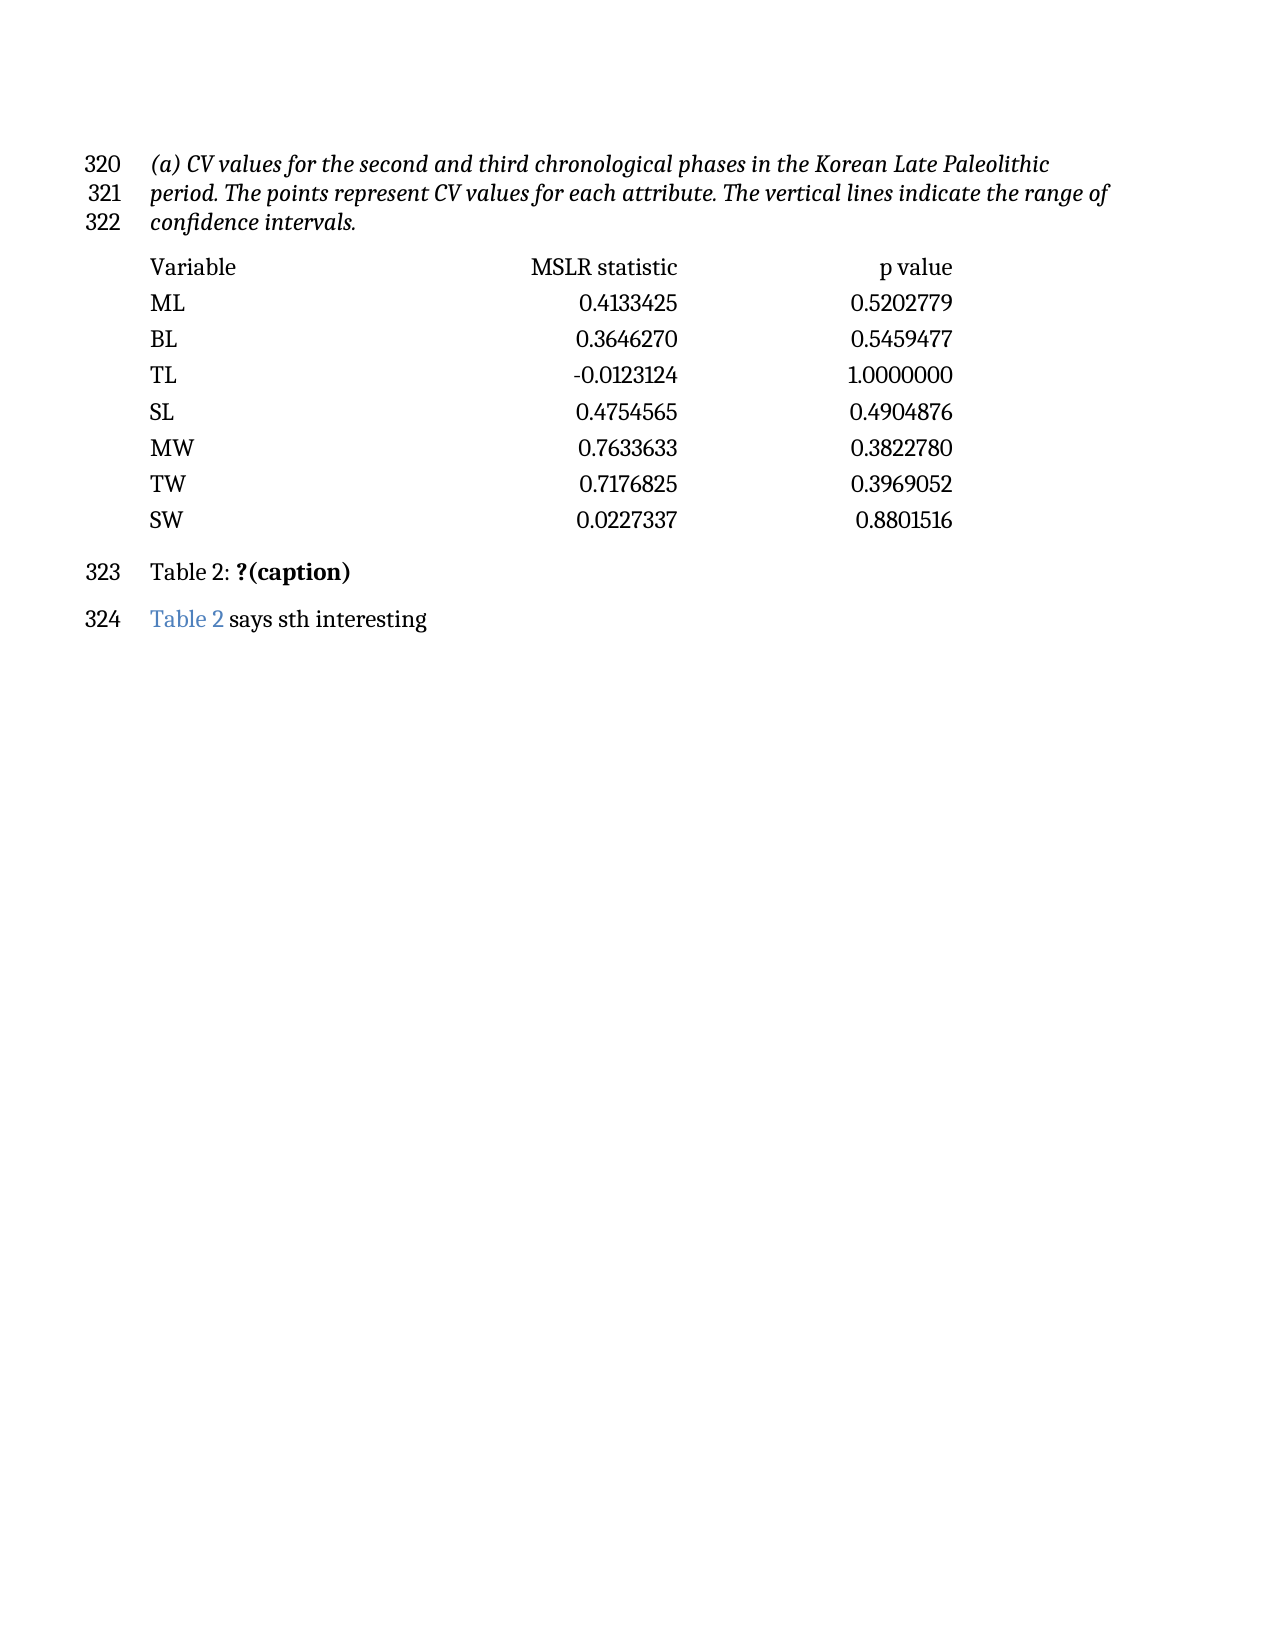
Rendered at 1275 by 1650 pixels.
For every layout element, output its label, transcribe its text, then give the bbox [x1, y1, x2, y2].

table_cell 0.4754565 [414, 394, 689, 430]
table_cell SL [139, 394, 414, 430]
table_cell SW [139, 503, 414, 539]
table_cell ML [139, 285, 414, 321]
table_cell 0.5202779 [689, 285, 964, 321]
table_cell TL [139, 358, 414, 394]
table_cell 0.7633633 [414, 430, 689, 466]
table_cell 0.8801516 [689, 503, 964, 539]
table_cell 0.5459477 [689, 321, 964, 357]
table_cell 0.3646270 [414, 321, 689, 357]
table_header p value [689, 249, 964, 285]
table_cell BL [139, 321, 414, 357]
table_cell 0.7176825 [414, 466, 689, 502]
text (a) CV values for the second and third chronological phases in the Korean Late Paleolithic period. The points represent CV values for each attribute. The vertical lines indicate the range of confidence intervals. [150, 150, 1125, 236]
text Table 2: ?(caption) [150, 557, 1125, 586]
table_cell -0.0123124 [414, 358, 689, 394]
table_cell MW [139, 430, 414, 466]
table_header Variable [139, 249, 414, 285]
table_cell 0.4904876 [689, 394, 964, 430]
table_cell 1.0000000 [689, 358, 964, 394]
text Table 2 says sth interesting [150, 605, 1125, 634]
table_header MSLR statistic [414, 249, 689, 285]
table_cell TW [139, 466, 414, 502]
table_cell 0.4133425 [414, 285, 689, 321]
table_cell 0.3969052 [689, 466, 964, 502]
table_cell 0.0227337 [414, 503, 689, 539]
table_cell 0.3822780 [689, 430, 964, 466]
